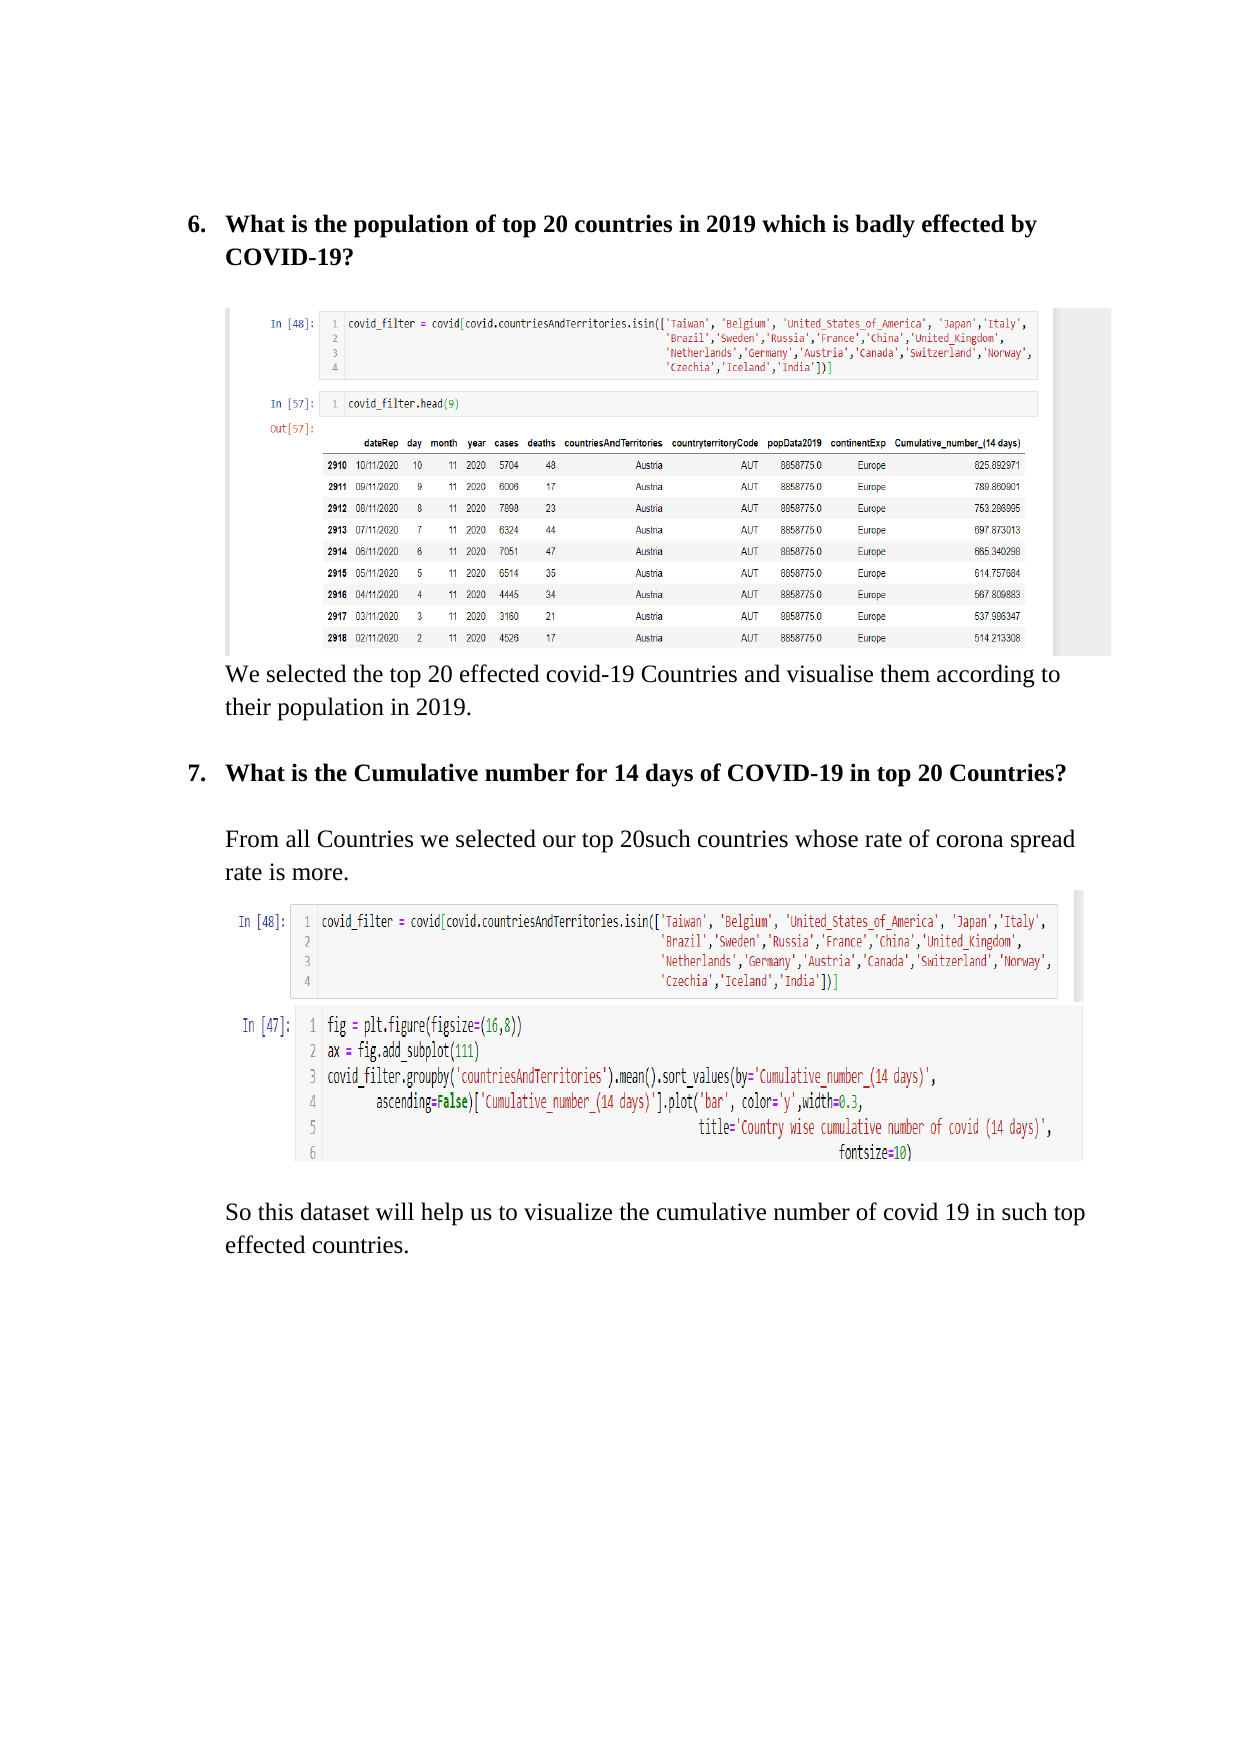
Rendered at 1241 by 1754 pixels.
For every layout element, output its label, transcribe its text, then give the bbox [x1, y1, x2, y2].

list From all Countries we selected our top 20such countries whose rate of corona spread rate is more. [225, 824, 1090, 886]
list We selected the top 20 effected covid-19 Countries and visualise them according to their population in 2019. [225, 659, 1090, 721]
picture [225, 1005, 1098, 1161]
list What is the population of top 20 countries in 2019 which is badly effected by COVID-19? [187, 209, 1090, 271]
list What is the Cumulative number for 14 days of COVID-19 in top 20 Countries? [187, 758, 1090, 787]
picture [225, 890, 1084, 1002]
picture [225, 308, 1112, 656]
list So this dataset will help us to visualize the cumulative number of covid 19 in such top effected countries. [225, 1197, 1090, 1259]
